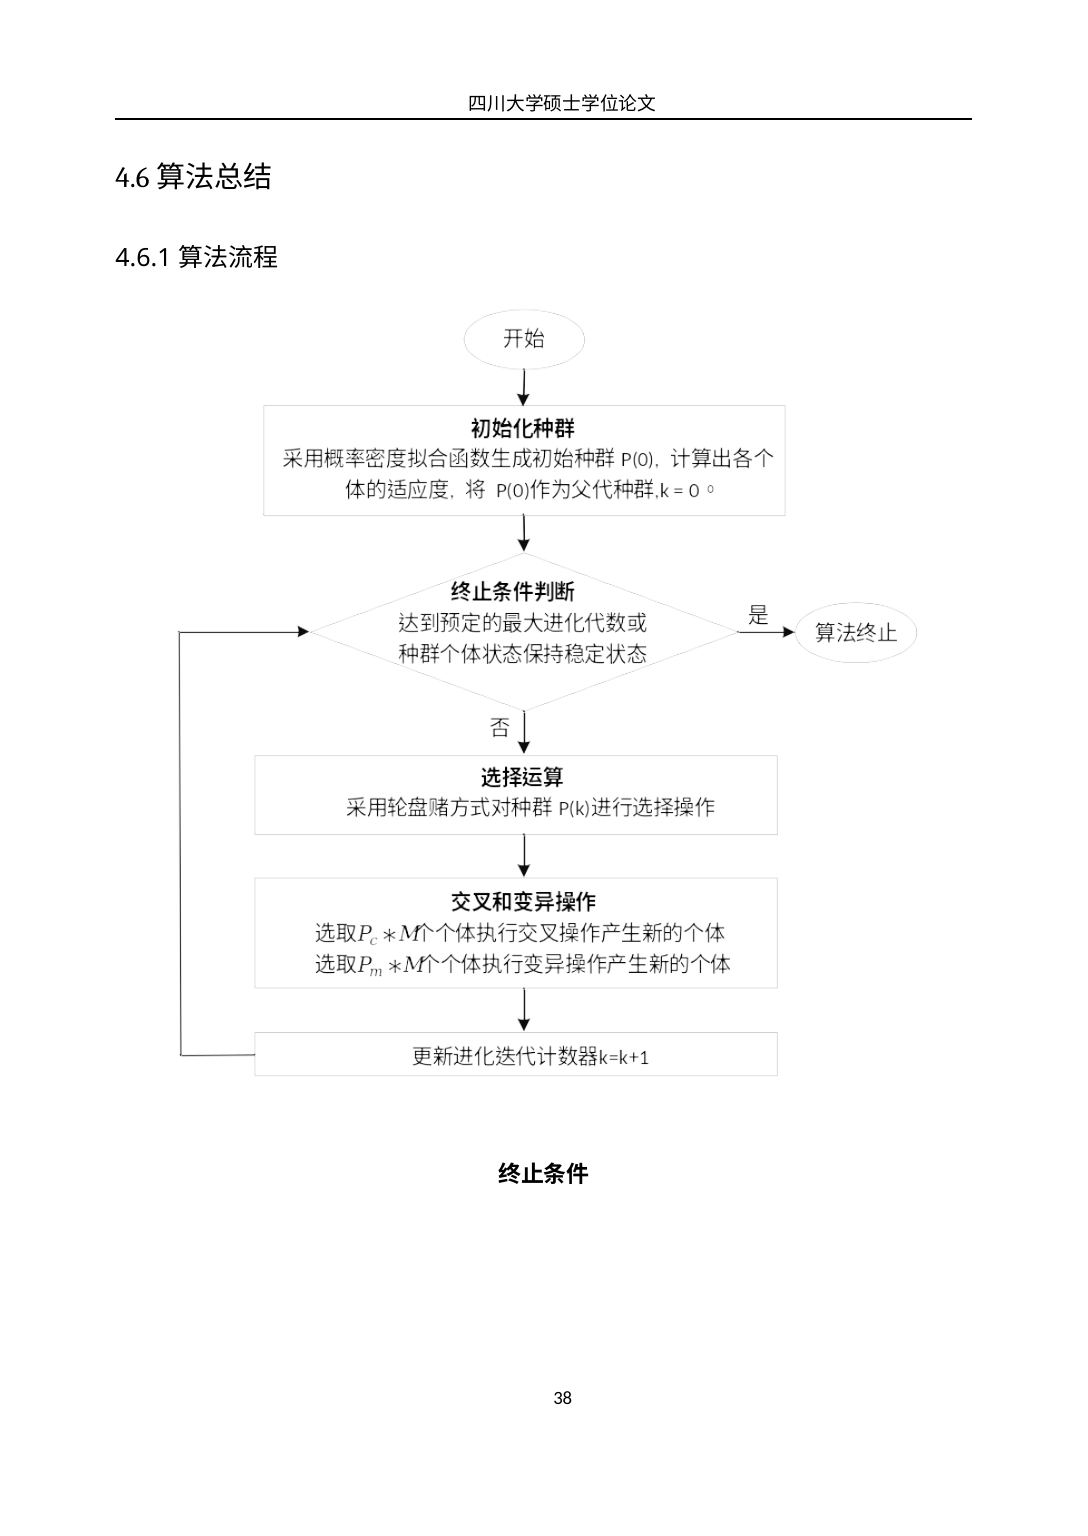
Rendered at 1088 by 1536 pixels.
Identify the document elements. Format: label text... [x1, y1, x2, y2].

subtitle 4.6.1 算法流程 [115, 223, 972, 288]
text 终止条件 [115, 1140, 972, 1205]
subtitle 4.6 算法总结 [115, 142, 972, 207]
